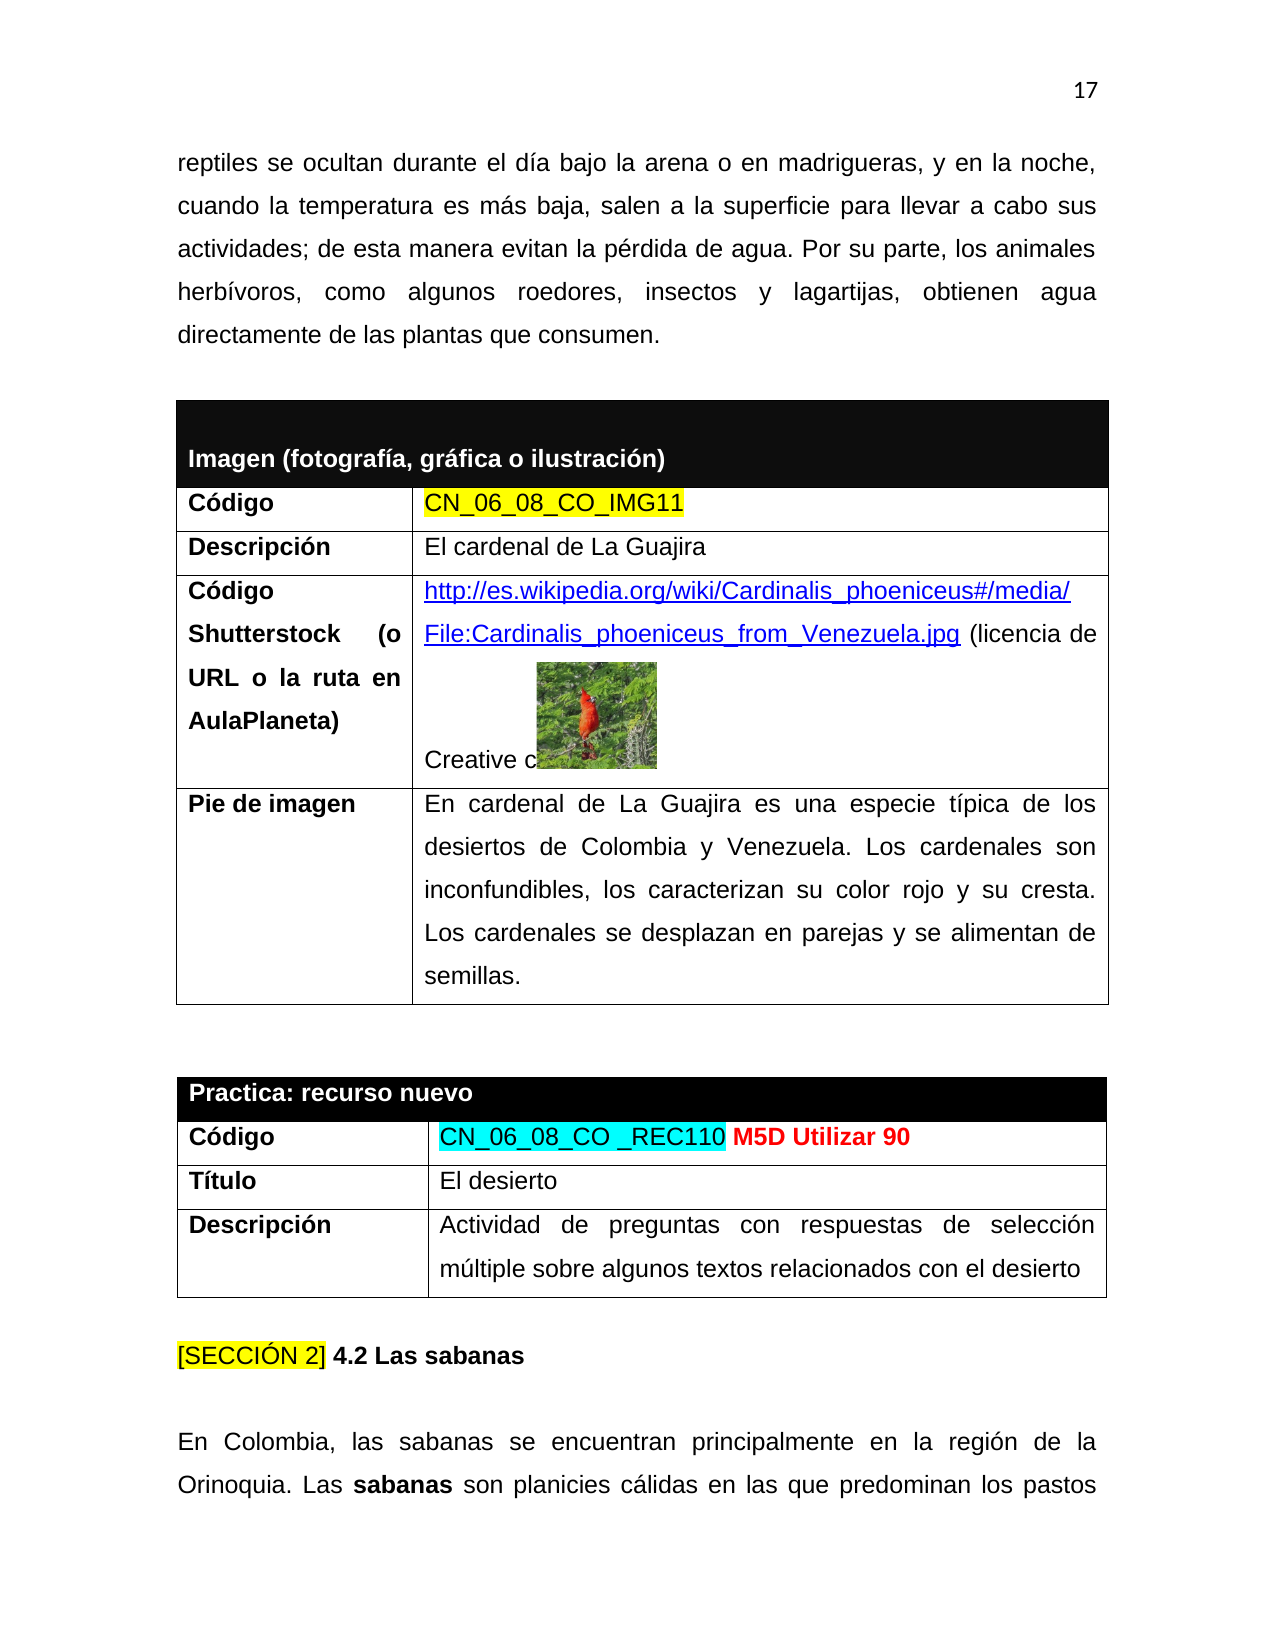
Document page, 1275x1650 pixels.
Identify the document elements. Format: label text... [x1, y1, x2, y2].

table_header Imagen (fotografía, gráfica o ilustración) [177, 401, 1108, 487]
table_cell Código [177, 488, 412, 531]
table_cell En cardenal de La Guajira es una especie típica de los desiertos de Colombia y Venezuela. Los cardenales son inconfundibles, los caracterizan su color rojo y su cresta. Los cardenales se desplazan en parejas y se alimentan de semillas. [413, 789, 1108, 1004]
table_cell Código [178, 1122, 428, 1165]
table_cell El desierto [429, 1166, 1106, 1209]
picture [536, 662, 657, 769]
text [SECCIÓN 2] 4.2 Las sabanas [326, 1341, 1098, 1369]
table_cell Pie de imagen [177, 789, 412, 1004]
table_cell Título [178, 1166, 428, 1209]
table_cell CN_06_08_CO _REC110 M5D Utilizar 90 [429, 1122, 1106, 1165]
table_cell Descripción [178, 1210, 428, 1297]
table_cell Actividad de preguntas con respuestas de selección múltiple sobre algunos textos relacionados con el desierto [429, 1210, 1106, 1297]
table_cell CN_06_08_CO_IMG11 [413, 488, 1108, 531]
table_cell El cardenal de La Guajira [413, 532, 1108, 575]
table_cell http://es.wikipedia.org/wiki/Cardinalis_phoeniceus#/media/File:Cardinalis_phoeniceus_from_Venezuela.jpg (licencia de Creative c [413, 576, 1108, 788]
table_cell Código Shutterstock (o URL o la ruta en AulaPlaneta) [177, 576, 412, 788]
table_cell Descripción [177, 532, 412, 575]
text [177, 148, 1098, 349]
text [177, 1427, 1098, 1499]
table_header Practica: recurso nuevo [178, 1078, 1106, 1121]
